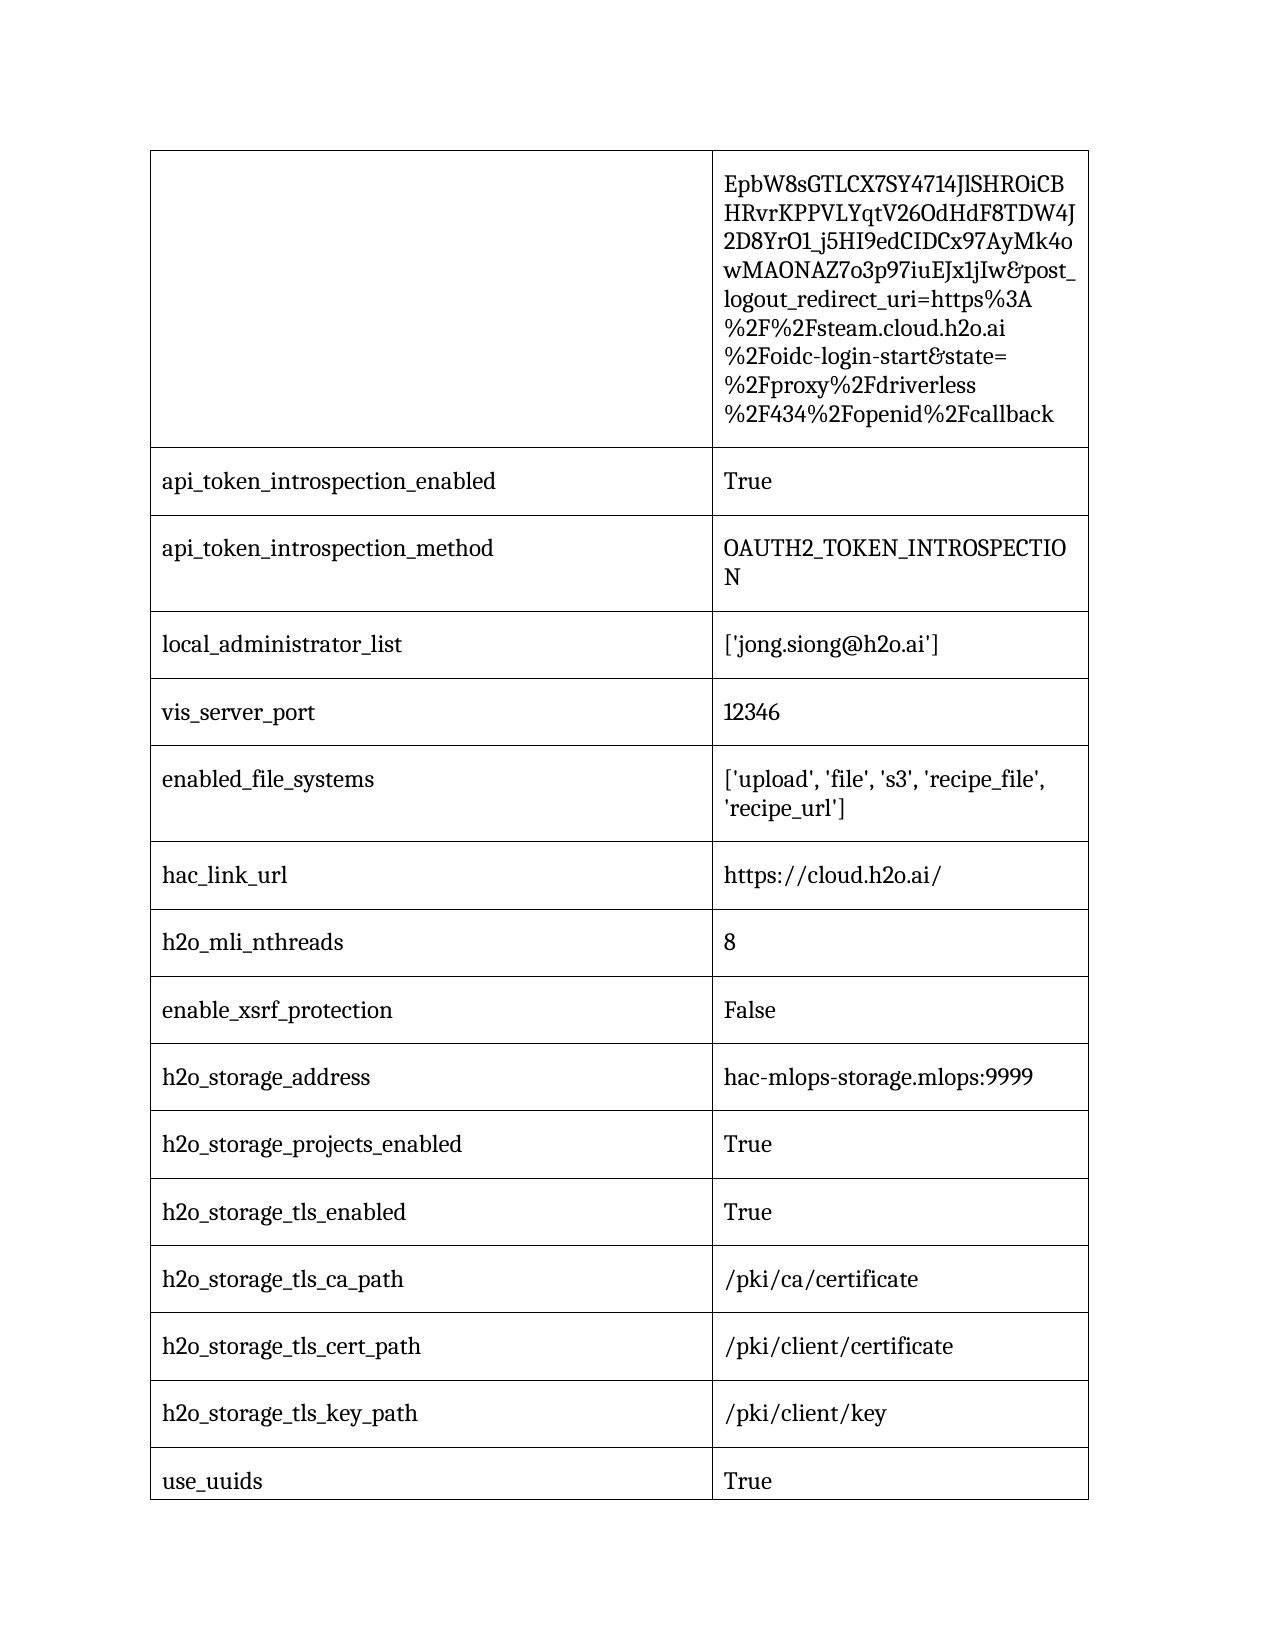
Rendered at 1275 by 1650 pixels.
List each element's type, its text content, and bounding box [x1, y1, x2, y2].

table_cell /pki/ca/certificate [713, 1246, 1088, 1312]
table_cell 12346 [713, 679, 1088, 745]
table_cell h2o_storage_tls_ca_path [151, 1246, 712, 1312]
table_cell True [713, 1179, 1088, 1245]
table_cell h2o_storage_tls_cert_path [151, 1313, 712, 1379]
table_cell local_administrator_list [151, 612, 712, 678]
table_cell True [713, 1111, 1088, 1178]
table_cell hac-mlops-storage.mlops:9999 [713, 1044, 1088, 1110]
table_cell h2o_storage_projects_enabled [151, 1111, 712, 1178]
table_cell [713, 151, 1088, 447]
table_cell enabled_file_systems [151, 746, 712, 841]
table_cell h2o_storage_address [151, 1044, 712, 1110]
table_cell api_token_introspection_enabled [151, 448, 712, 514]
table_cell 8 [713, 910, 1088, 976]
table_cell False [713, 977, 1088, 1043]
table_cell enable_xsrf_protection [151, 977, 712, 1043]
table_cell h2o_storage_tls_enabled [151, 1179, 712, 1245]
table_cell True [713, 448, 1088, 514]
table_cell vis_server_port [151, 679, 712, 745]
table_cell h2o_storage_tls_key_path [151, 1381, 712, 1447]
table_cell OAUTH2_TOKEN_INTROSPECTION [713, 516, 1088, 611]
table_cell use_uuids [151, 1448, 712, 1499]
table_cell api_token_introspection_method [151, 516, 712, 611]
table_cell hac_link_url [151, 842, 712, 908]
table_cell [151, 151, 712, 447]
table_cell h2o_mli_nthreads [151, 910, 712, 976]
table_cell ['upload', 'file', 's3', 'recipe_file', 'recipe_url'] [713, 746, 1088, 841]
table_cell /pki/client/certificate [713, 1313, 1088, 1379]
table_cell ['jong.siong@h2o.ai'] [713, 612, 1088, 678]
table_cell True [713, 1448, 1088, 1499]
table_cell https://cloud.h2o.ai/ [713, 842, 1088, 908]
table_cell /pki/client/key [713, 1381, 1088, 1447]
